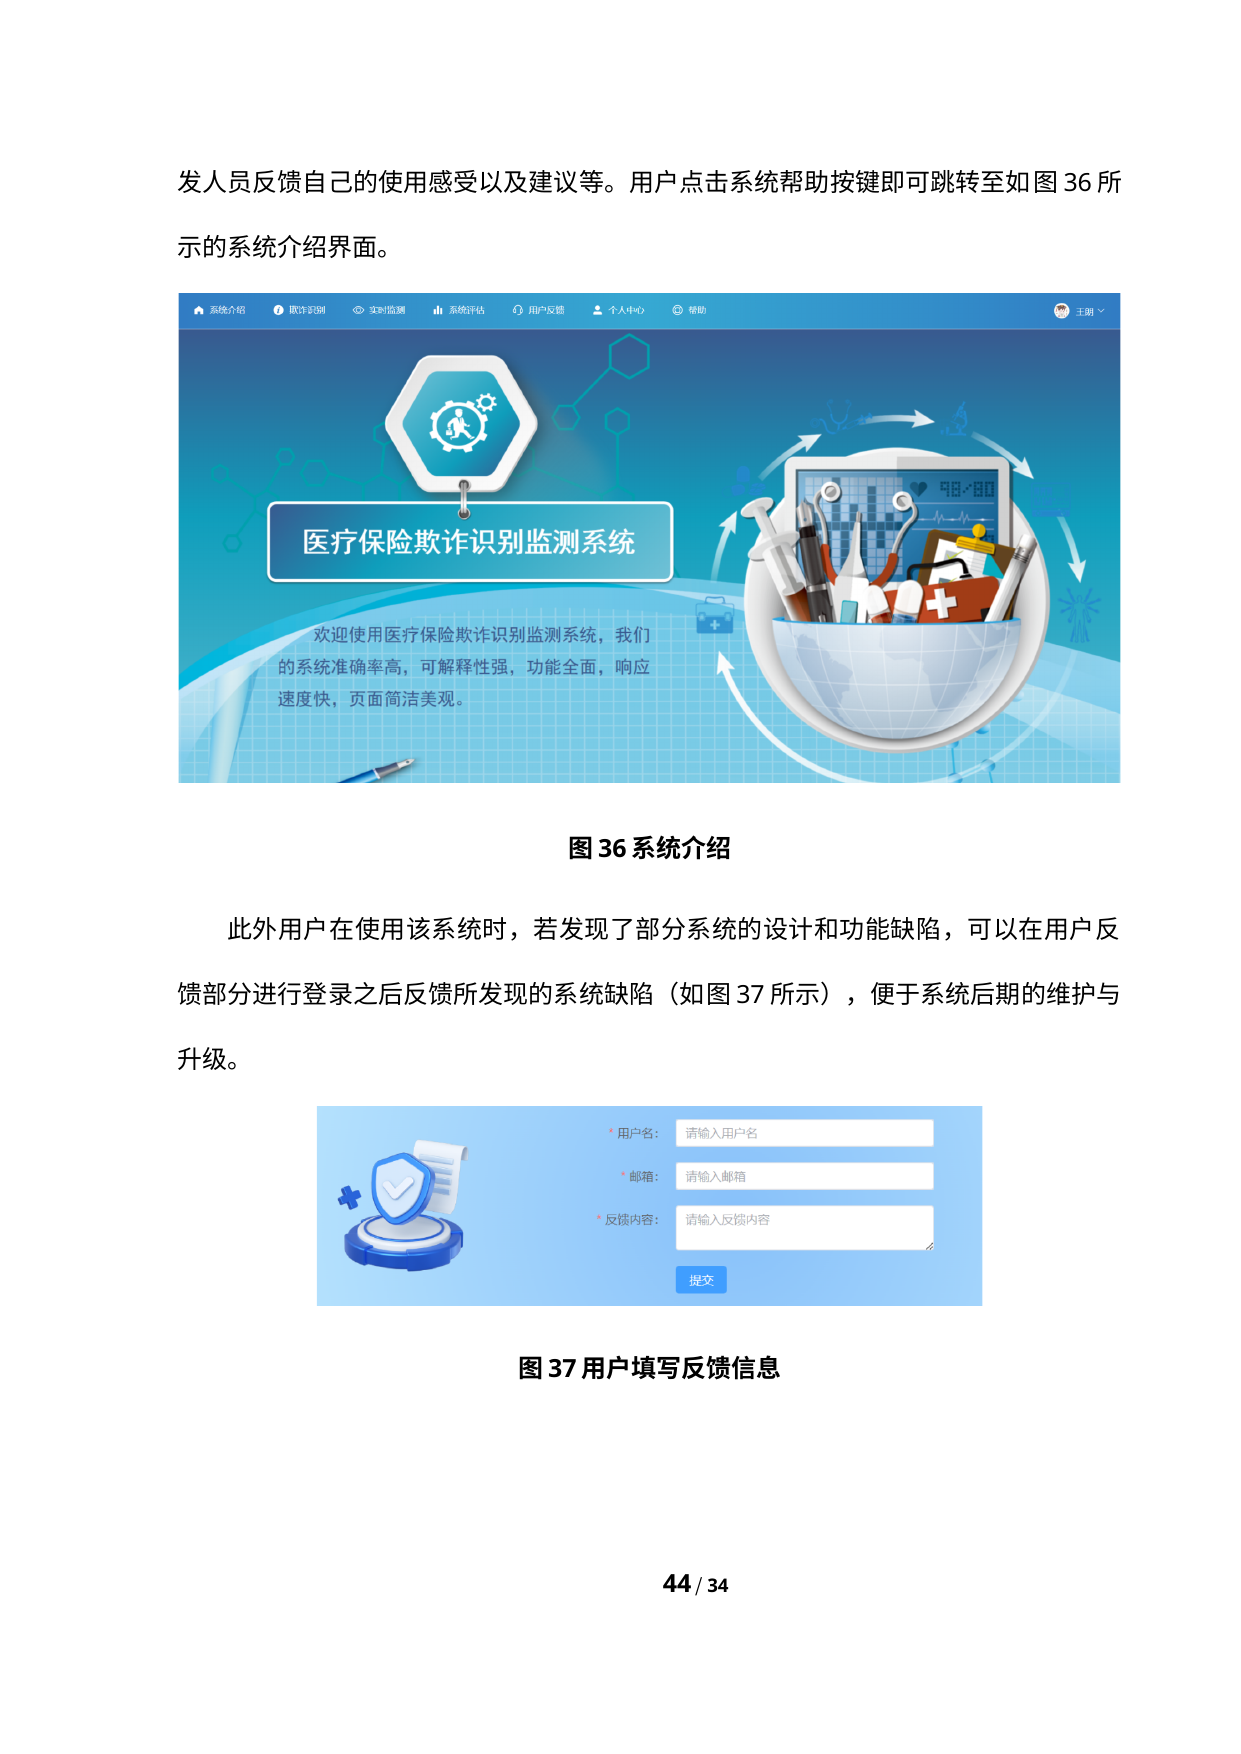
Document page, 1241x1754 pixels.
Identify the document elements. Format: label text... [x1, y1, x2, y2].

text 此外用户在使用该系统时，若发现了部分系统的设计和功能缺陷，可以在用户反馈部分进行登录之后反馈所发现的系统缺陷（如图37所示），便于系统后期的维护与升级。 [177, 895, 1122, 1090]
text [177, 148, 1122, 278]
picture [316, 1106, 983, 1306]
text 图37用户填写反馈信息 [177, 1334, 1122, 1399]
picture [178, 293, 1121, 783]
text 图36系统介绍 [177, 814, 1122, 879]
